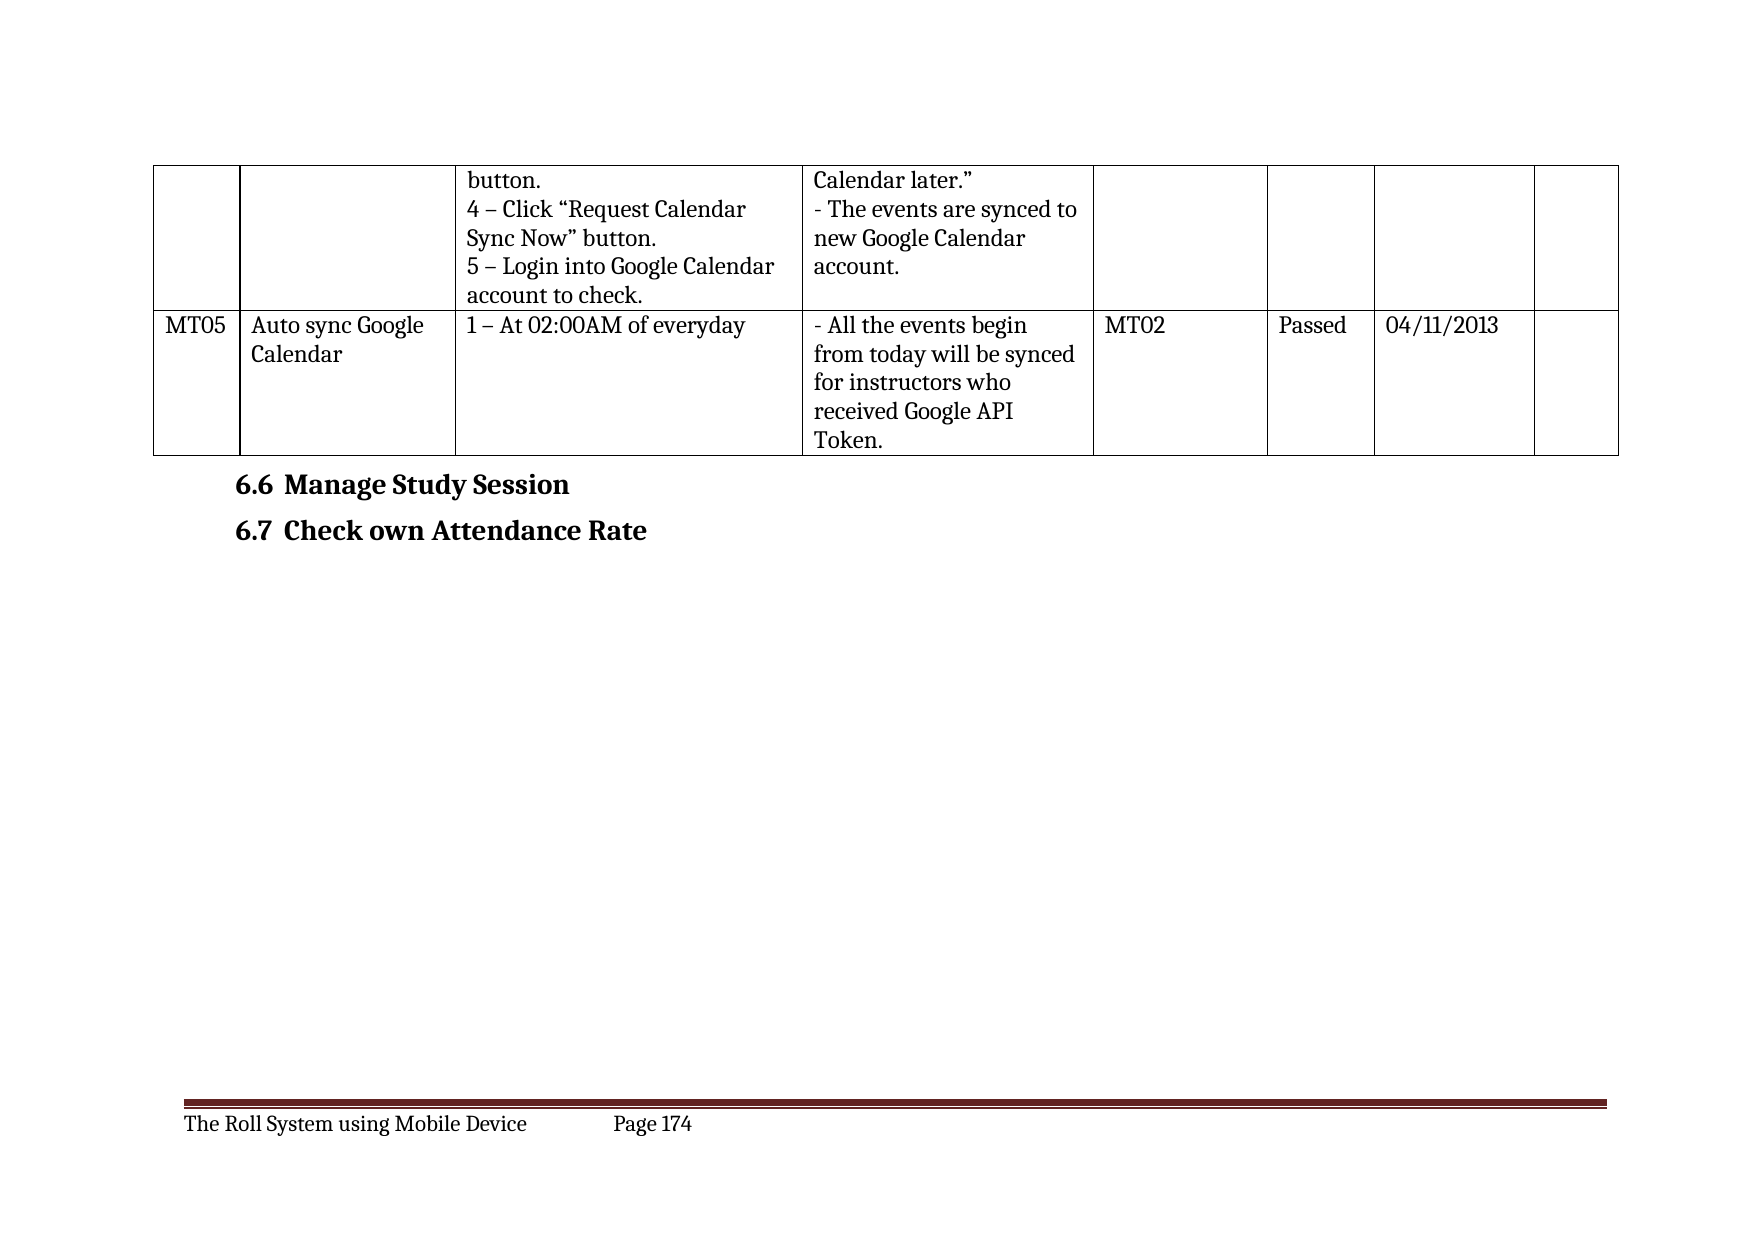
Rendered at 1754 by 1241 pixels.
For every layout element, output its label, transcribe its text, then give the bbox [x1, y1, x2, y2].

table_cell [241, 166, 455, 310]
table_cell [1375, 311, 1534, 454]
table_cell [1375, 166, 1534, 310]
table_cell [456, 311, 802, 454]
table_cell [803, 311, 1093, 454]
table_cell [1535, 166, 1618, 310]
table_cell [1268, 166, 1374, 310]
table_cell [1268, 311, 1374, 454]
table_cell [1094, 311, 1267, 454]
subtitle Manage Study Session [235, 468, 1607, 502]
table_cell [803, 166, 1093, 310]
subtitle Check own Attendance Rate [235, 514, 1607, 548]
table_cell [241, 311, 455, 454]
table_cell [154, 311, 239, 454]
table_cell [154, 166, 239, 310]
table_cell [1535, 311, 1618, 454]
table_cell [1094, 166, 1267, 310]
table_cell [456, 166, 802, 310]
